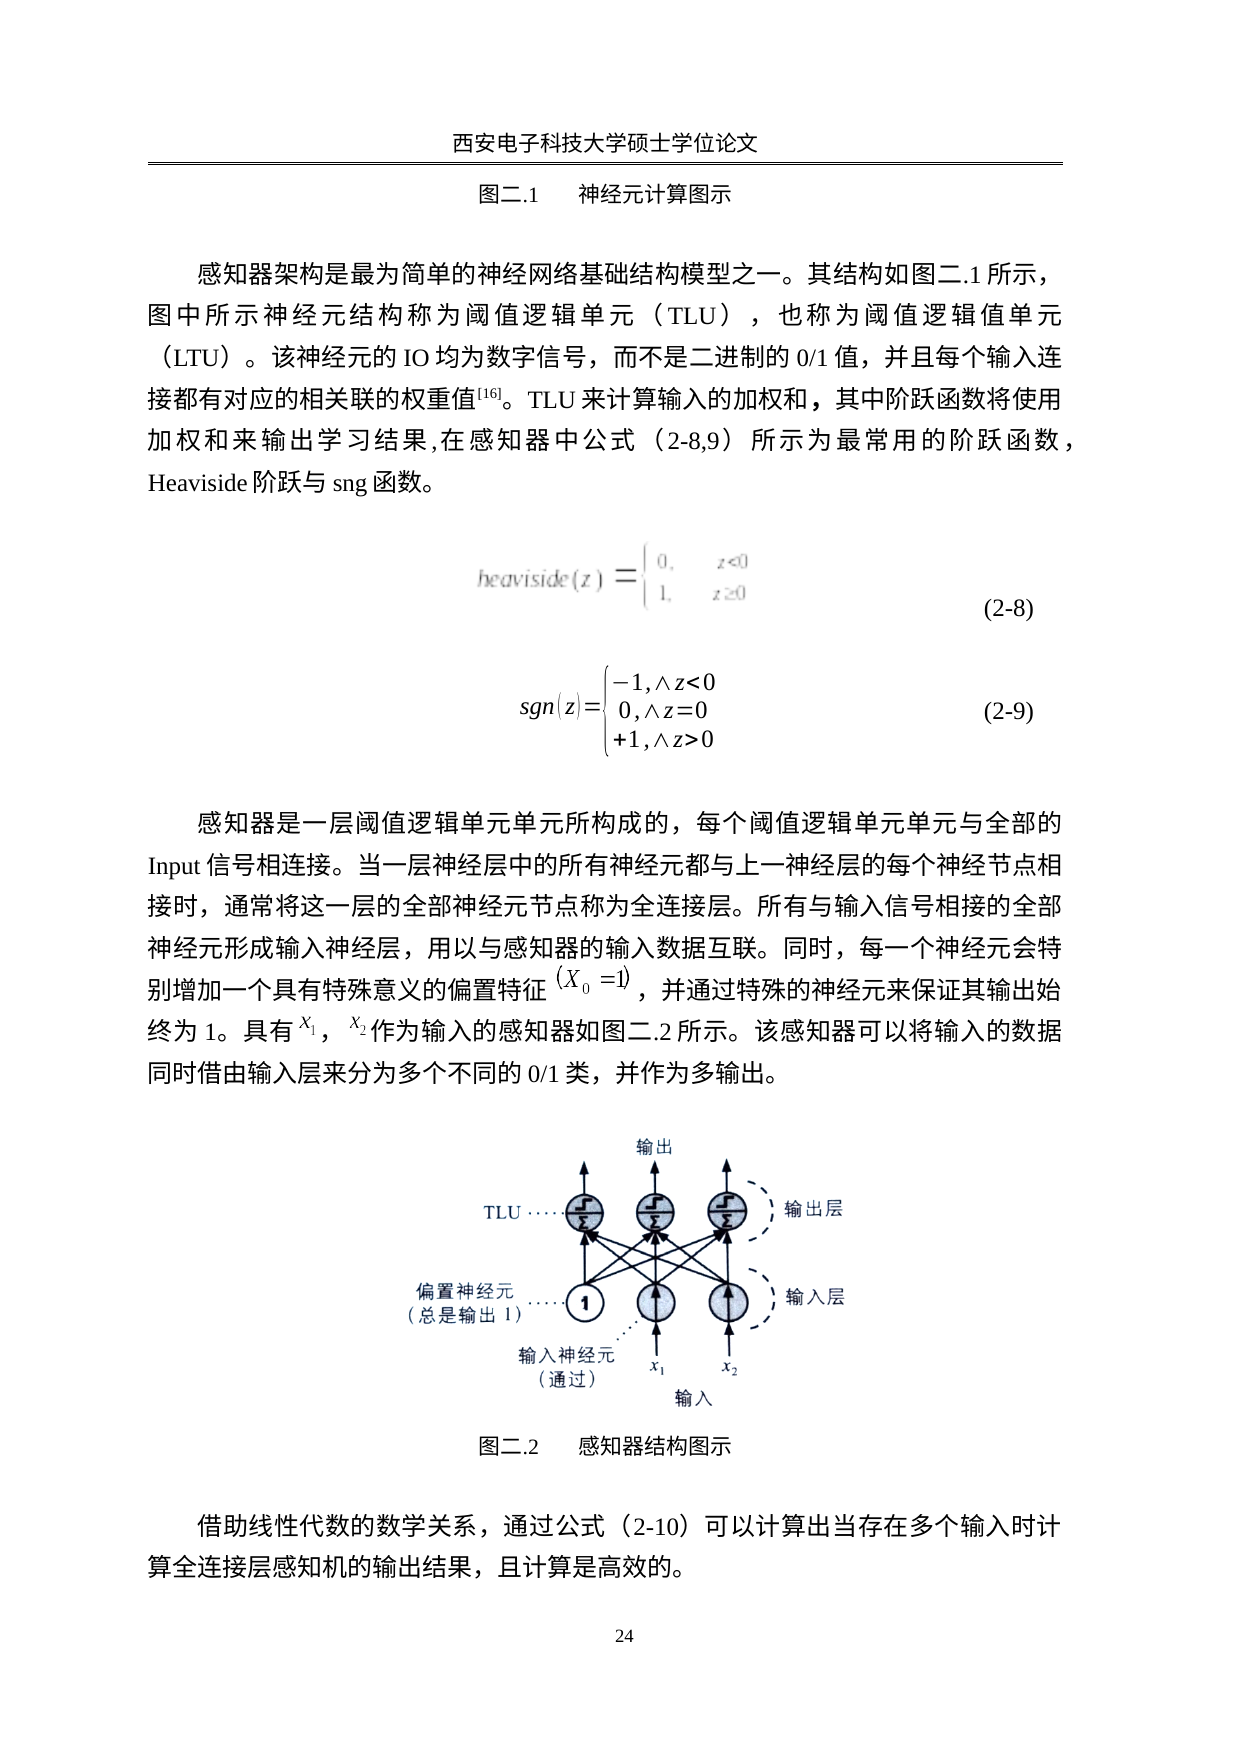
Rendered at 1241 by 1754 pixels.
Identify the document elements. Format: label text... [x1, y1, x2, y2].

text 感知器架构是最为简单的神经网络基础结构模型之一。其结构如图2.15所示，图中所示神经元结构称为阈值逻辑单元（TLU），也称为阈值逻辑值单元（LTU）。该神经元的IO均为数字信号，而不是二进制的0/1值，并且每个输入连接都有对应的相关联的权重值[16]。TLU来计算输入的加权和，其中阶跃函数将使用加权和来输出学习结果,在感知器中公式（2-8,9）所示为最常用的阶跃函数，Heaviside阶跃与sng函数。 [148, 250, 1063, 500]
picture [402, 1132, 859, 1417]
text 借助线性代数的数学关系，通过公式（2-10）可以计算出当存在多个输入时计算全连接层感知机的输出结果，且计算是高效的。 [148, 1502, 1063, 1585]
text 感知器结构图示 [148, 1429, 1063, 1461]
text 感知器是一层阈值逻辑单元单元所构成的，每个阈值逻辑单元单元与全部的Input信号相连接。当一层神经层中的所有神经元都与上一神经层的每个神经节点相接时，通常将这一层的全部神经元节点称为全连接层。所有与输入信号相接的全部神经元形成输入神经层，用以与感知器的输入数据互联。同时，每一个神经元会特别增加一个具有特殊意义的偏置特征，并通过特殊的神经元来保证其输出始终为1。具有，作为输入的感知器如图2.16所示。该感知器可以将输入的数据同时借由输入层来分为多个不同的0/1类，并作为多输出。 [148, 799, 1063, 1091]
text 神经元计算图示 [148, 177, 1063, 209]
text (2-9) [148, 663, 1063, 757]
text (2-8) [148, 541, 1063, 622]
